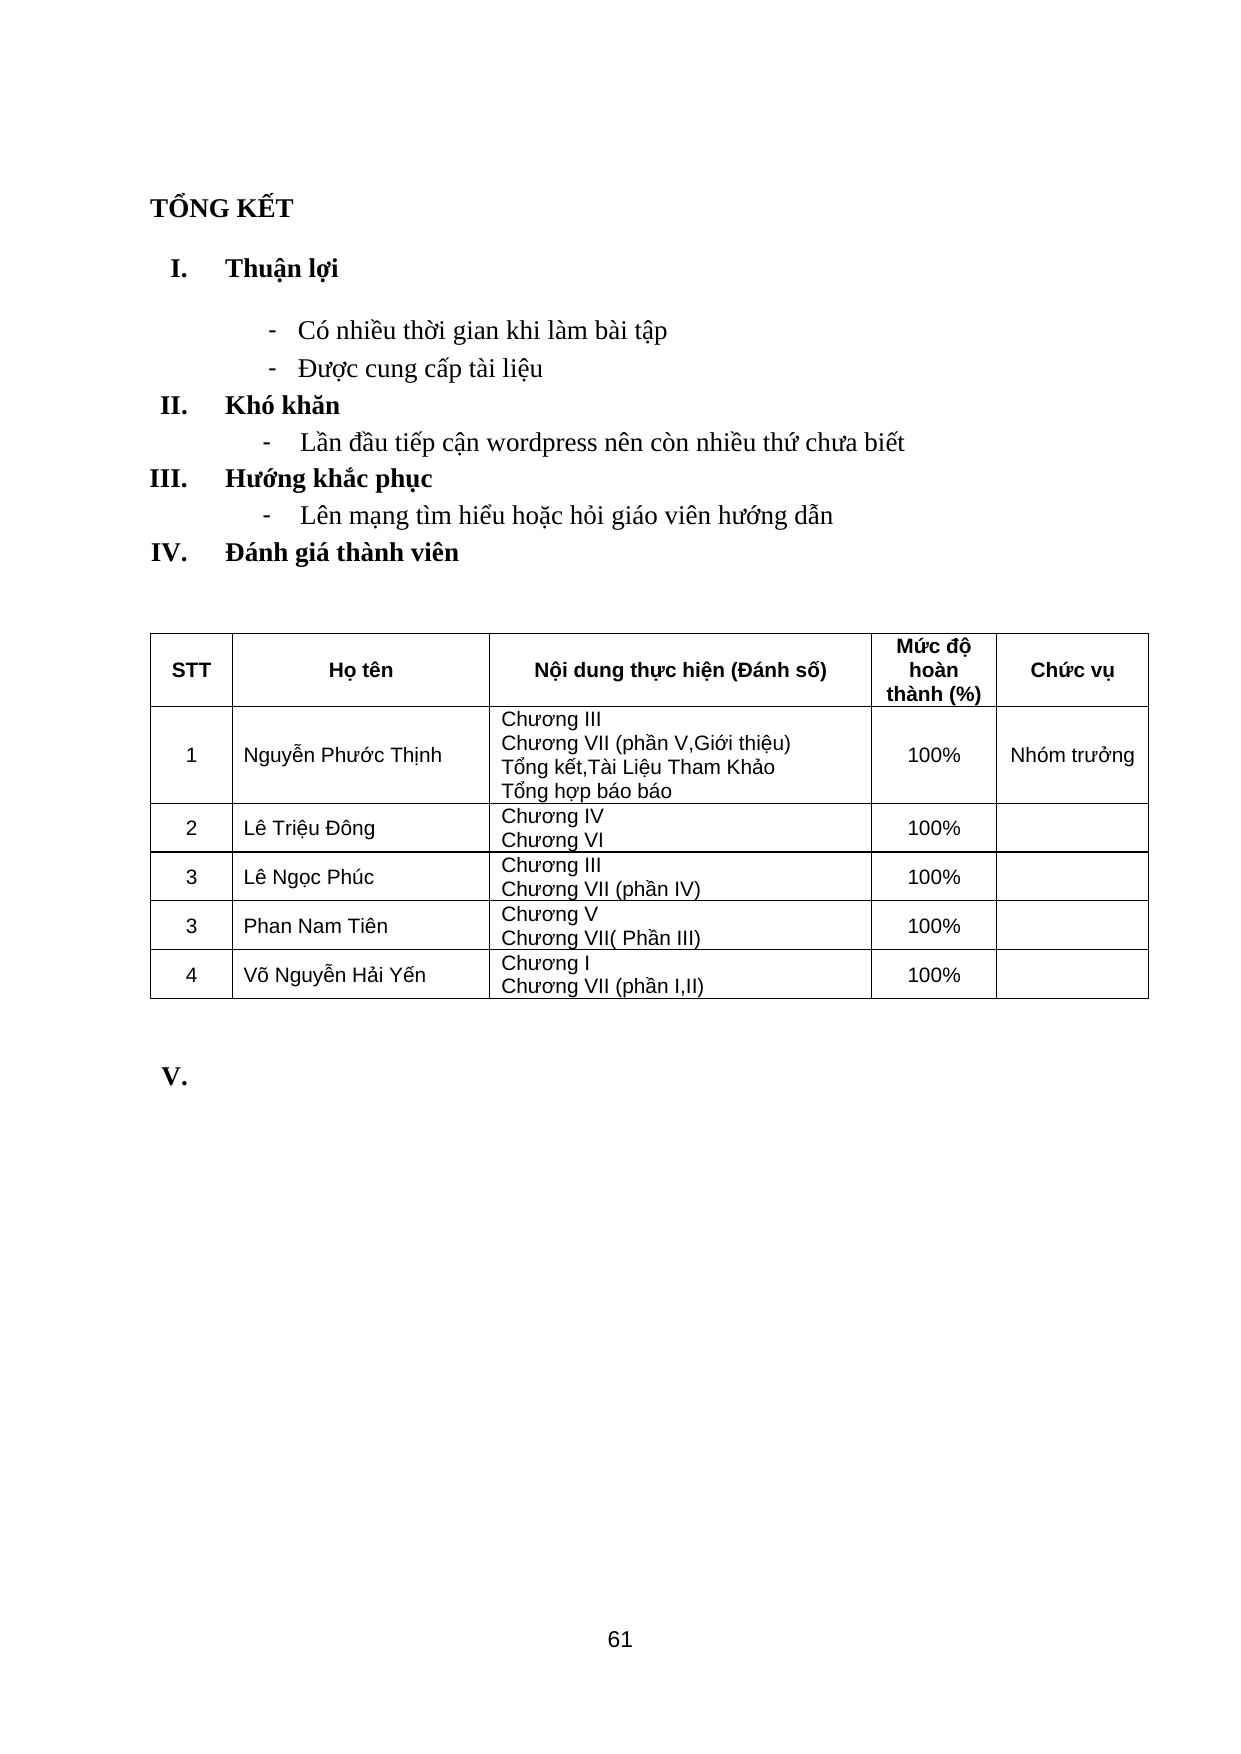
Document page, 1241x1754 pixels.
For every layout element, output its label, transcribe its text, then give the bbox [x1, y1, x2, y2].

list Hướng khắc phục [187, 463, 1090, 494]
table_cell 100% [872, 707, 996, 802]
table_cell [997, 950, 1148, 998]
table_cell 3 [151, 853, 232, 900]
table_header Mức độ hoàn thành (%) [872, 634, 996, 706]
table_header STT [151, 634, 232, 706]
table_cell 4 [151, 950, 232, 998]
list Thuận lợi [187, 252, 1090, 283]
table_cell 2 [151, 804, 232, 851]
table_cell Nhóm trưởng [997, 707, 1148, 802]
list Lần đầu tiếp cận wordpress nên còn nhiều thứ chưa biết [262, 425, 1090, 458]
table_cell Nguyễn Phước Thịnh [233, 707, 489, 802]
list Được cung cấp tài liệu [268, 351, 1090, 384]
table_cell 100% [872, 950, 996, 998]
table_cell Võ Nguyễn Hải Yến [233, 950, 489, 998]
table_cell Chương IV Chương VI [490, 804, 871, 851]
table_cell Chương III Chương VII (phần V,Giới thiệu) Tổng kết,Tài Liệu Tham Khảo Tổng hợp báo báo [490, 707, 871, 802]
table_cell Lê Ngọc Phúc [233, 853, 489, 900]
table_cell Phan Nam Tiên [233, 901, 489, 949]
table_cell [997, 853, 1148, 900]
table_cell 100% [872, 853, 996, 900]
table_cell 100% [872, 804, 996, 851]
table_cell [997, 901, 1148, 949]
table_cell [997, 804, 1148, 851]
table_cell Chương III Chương VII (phần IV) [490, 853, 871, 900]
table_cell 1 [151, 707, 232, 802]
list Đánh giá thành viên [187, 536, 1090, 567]
list Có nhiều thời gian khi làm bài tập [268, 313, 1090, 346]
table_header Chức vụ [997, 634, 1148, 706]
table_cell 3 [151, 901, 232, 949]
list Lên mạng tìm hiểu hoặc hỏi giáo viên hướng dẫn [262, 498, 1090, 531]
table_cell Lê Triệu Đông [233, 804, 489, 851]
list Khó khăn [187, 389, 1090, 420]
table_header Họ tên [233, 634, 489, 706]
table_cell Chương I Chương VII (phần I,II) [490, 950, 871, 998]
table_cell 100% [872, 901, 996, 949]
subtitle TỔNG KẾT [150, 192, 1090, 223]
table_cell Chương V Chương VII( Phần III) [490, 901, 871, 949]
table_header Nội dung thực hiện (Đánh số) [490, 634, 871, 706]
